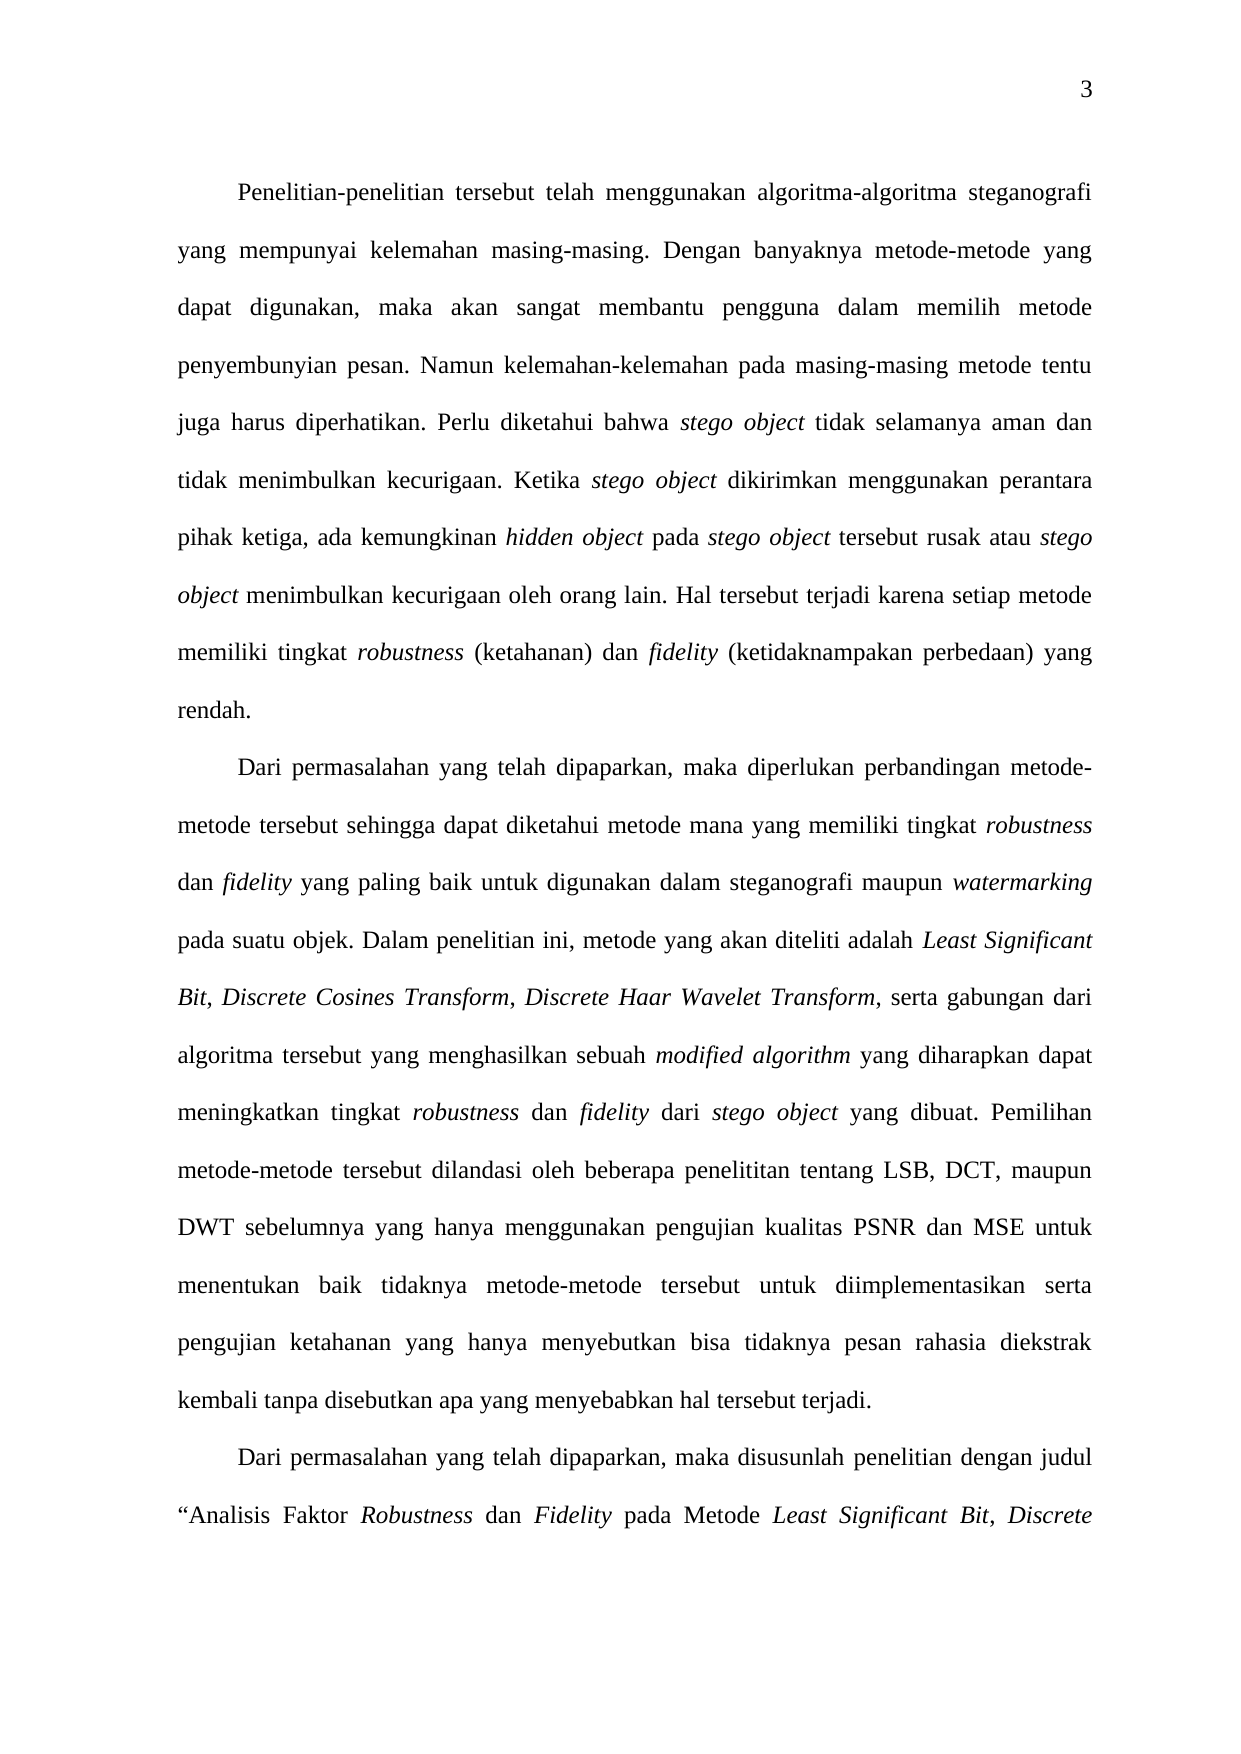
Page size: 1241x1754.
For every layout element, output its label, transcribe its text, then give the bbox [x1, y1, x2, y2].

text Dari permasalahan yang telah dipaparkan, maka diperlukan perbandingan metode-metode tersebut sehingga dapat diketahui metode mana yang memiliki tingkat robustness dan fidelity yang paling baik untuk digunakan dalam steganografi maupun watermarking pada suatu objek. Dalam penelitian ini, metode yang akan diteliti adalah Least Significant Bit, Discrete Cosines Transform, Discrete Haar Wavelet Transform, serta gabungan dari algoritma tersebut yang menghasilkan sebuah modified algorithm yang diharapkan dapat meningkatkan tingkat robustness dan fidelity dari stego object yang dibuat. Pemilihan metode-metode tersebut dilandasi oleh beberapa penelititan tentang LSB, DCT, maupun DWT sebelumnya yang hanya menggunakan pengujian kualitas PSNR dan MSE untuk menentukan baik tidaknya metode-metode tersebut untuk diimplementasikan serta pengujian ketahanan yang hanya menyebutkan bisa tidaknya pesan rahasia diekstrak kembali tanpa disebutkan apa yang menyebabkan hal tersebut terjadi. [177, 752, 1092, 1413]
text Penelitian-penelitian tersebut telah menggunakan algoritma-algoritma steganografi yang mempunyai kelemahan masing-masing. Dengan banyaknya metode-metode yang dapat digunakan, maka akan sangat membantu pengguna dalam memilih metode penyembunyian pesan. Namun kelemahan-kelemahan pada masing-masing metode tentu juga harus diperhatikan. Perlu diketahui bahwa stego object tidak selamanya aman dan tidak menimbulkan kecurigaan. Ketika stego object dikirimkan menggunakan perantara pihak ketiga, ada kemungkinan hidden object pada stego object tersebut rusak atau stego object menimbulkan kecurigaan oleh orang lain. Hal tersebut terjadi karena setiap metode memiliki tingkat robustness (ketahanan) dan fidelity (ketidaknampakan perbedaan) yang rendah. [177, 177, 1092, 723]
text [177, 1442, 1092, 1528]
